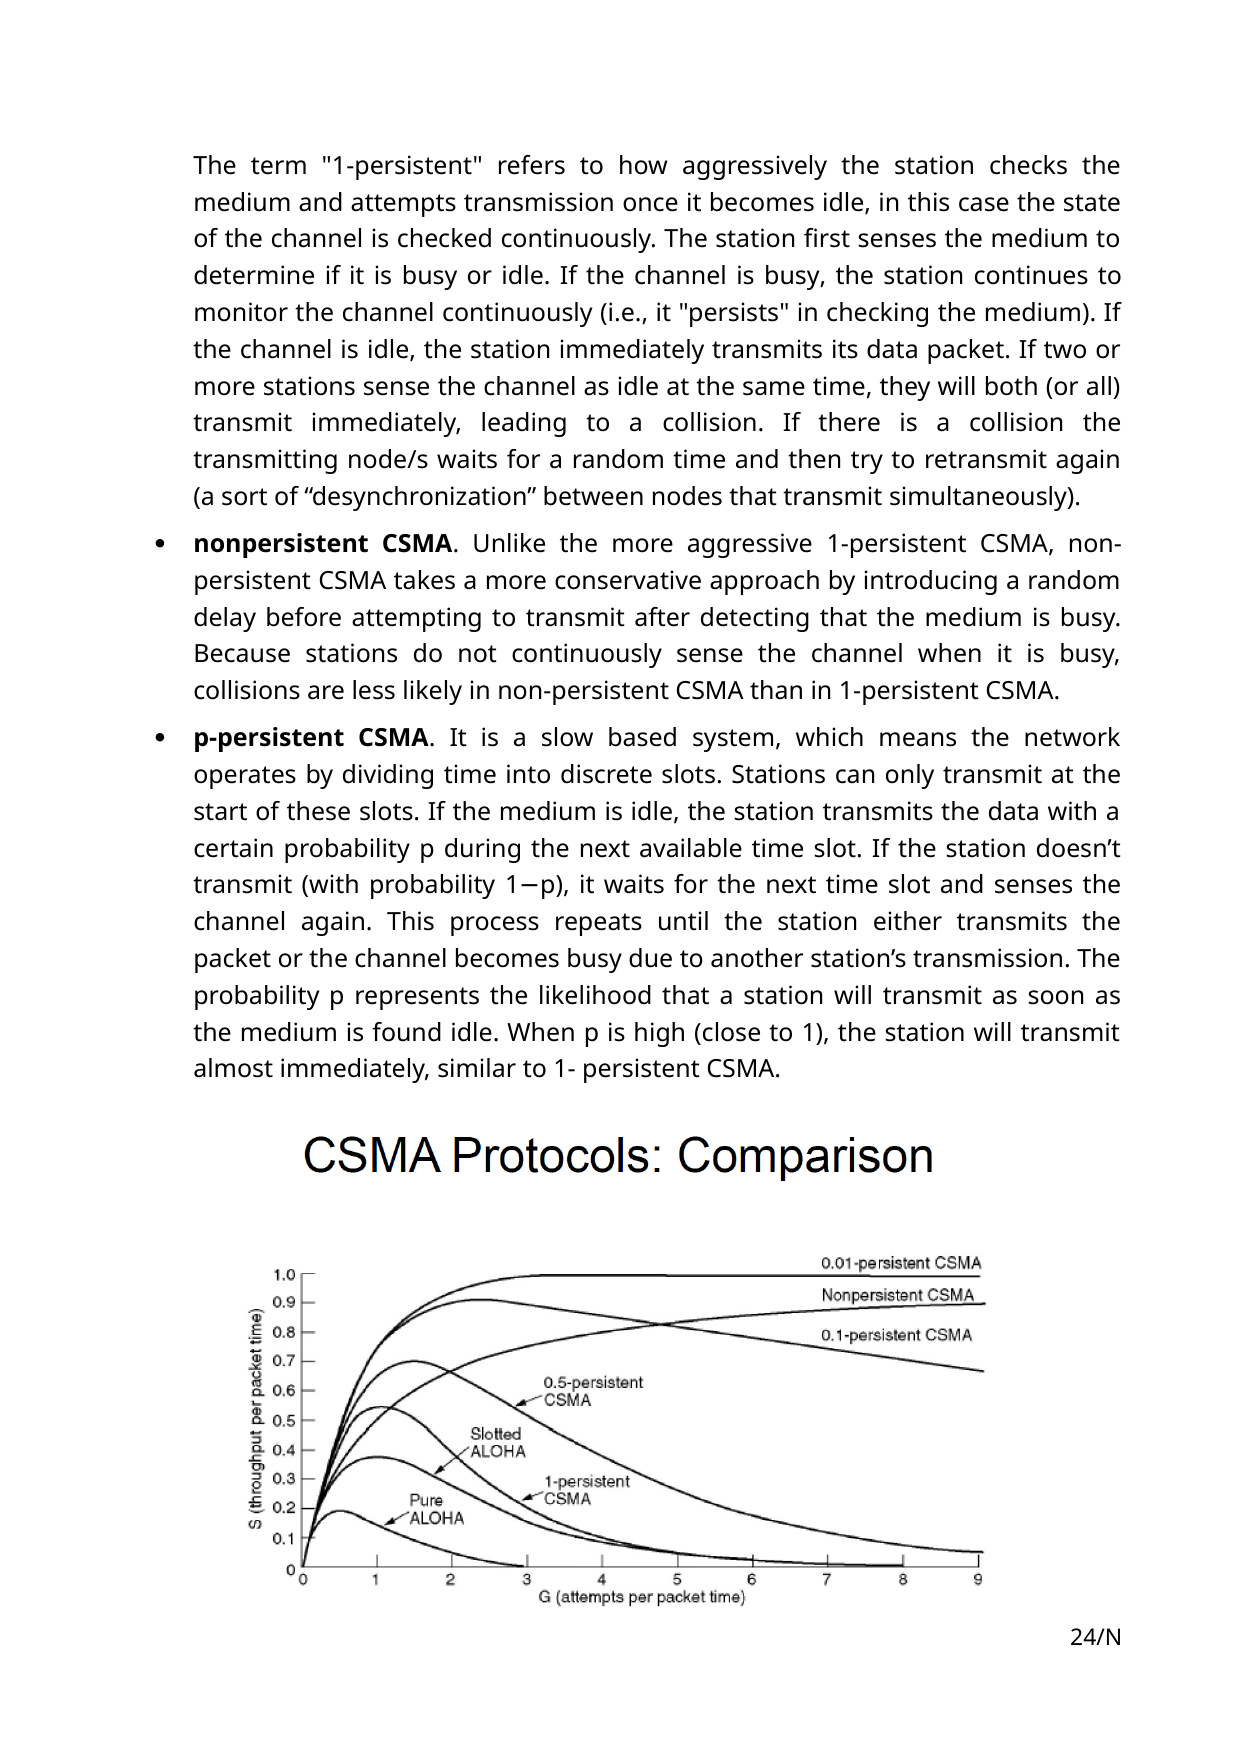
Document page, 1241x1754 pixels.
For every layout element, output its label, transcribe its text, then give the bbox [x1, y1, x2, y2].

picture [234, 1124, 1006, 1615]
list p-persistent CSMA. It is a slow based system, which means the network operates by dividing time into discrete slots. Stations can only transmit at the start of these slots. If the medium is idle, the station transmits the data with a certain probability p during the next available time slot. If the station doesn’t transmit (with probability 1−p), it waits for the next time slot and senses the channel again. This process repeats until the station either transmits the packet or the channel becomes busy due to another station’s transmission. The probability p represents the likelihood that a station will transmit as soon as the medium is found idle. When p is high (close to 1), the station will transmit almost immediately, similar to 1- persistent CSMA. [156, 720, 1122, 1085]
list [156, 148, 1122, 513]
list nonpersistent CSMA. Unlike the more aggressive 1-persistent CSMA, non-persistent CSMA takes a more conservative approach by introducing a random delay before attempting to transmit after detecting that the medium is busy. Because stations do not continuously sense the channel when it is busy, collisions are less likely in non-persistent CSMA than in 1-persistent CSMA. [156, 526, 1122, 707]
